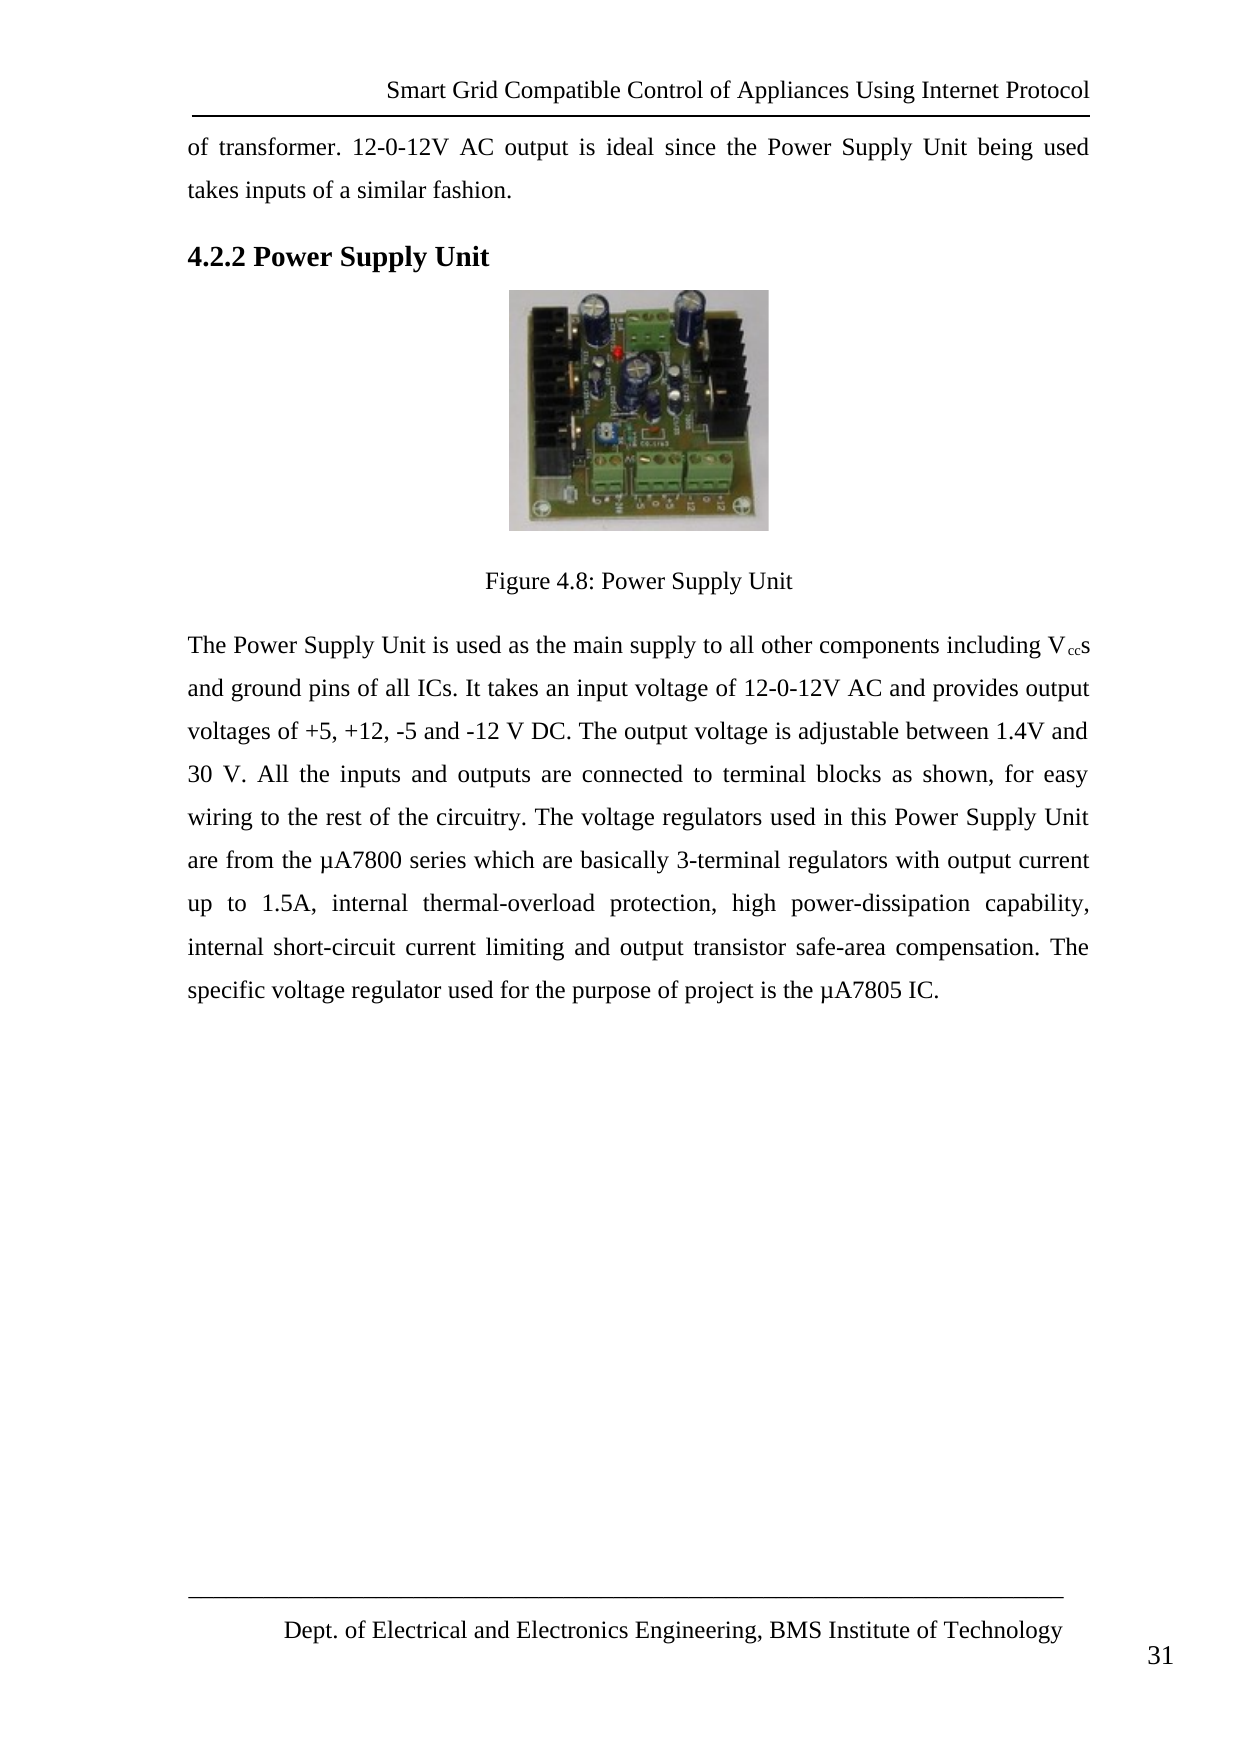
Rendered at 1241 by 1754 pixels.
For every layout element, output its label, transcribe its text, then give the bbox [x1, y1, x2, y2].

text Figure 4.8: Power Supply Unit [187, 566, 1090, 594]
subtitle 4.2.2 Power Supply Unit [187, 239, 1090, 273]
text The Power Supply Unit is used as the main supply to all other components including Vccs and ground pins of all ICs. It takes an input voltage of 12-0-12V AC and provides output voltages of +5, +12, -5 and -12 V DC. The output voltage is adjustable between 1.4V and 30 V. All the inputs and outputs are connected to terminal blocks as shown, for easy wiring to the rest of the circuitry. The voltage regulators used in this Power Supply Unit are from the µA7800 series which are basically 3-terminal regulators with output current up to 1.5A, internal thermal-overload protection, high power-dissipation capability, internal short-circuit current limiting and output transistor safe-area compensation. The specific voltage regulator used for the purpose of project is the µA7805 IC. [187, 630, 1090, 1003]
picture [509, 290, 769, 531]
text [187, 132, 1090, 204]
